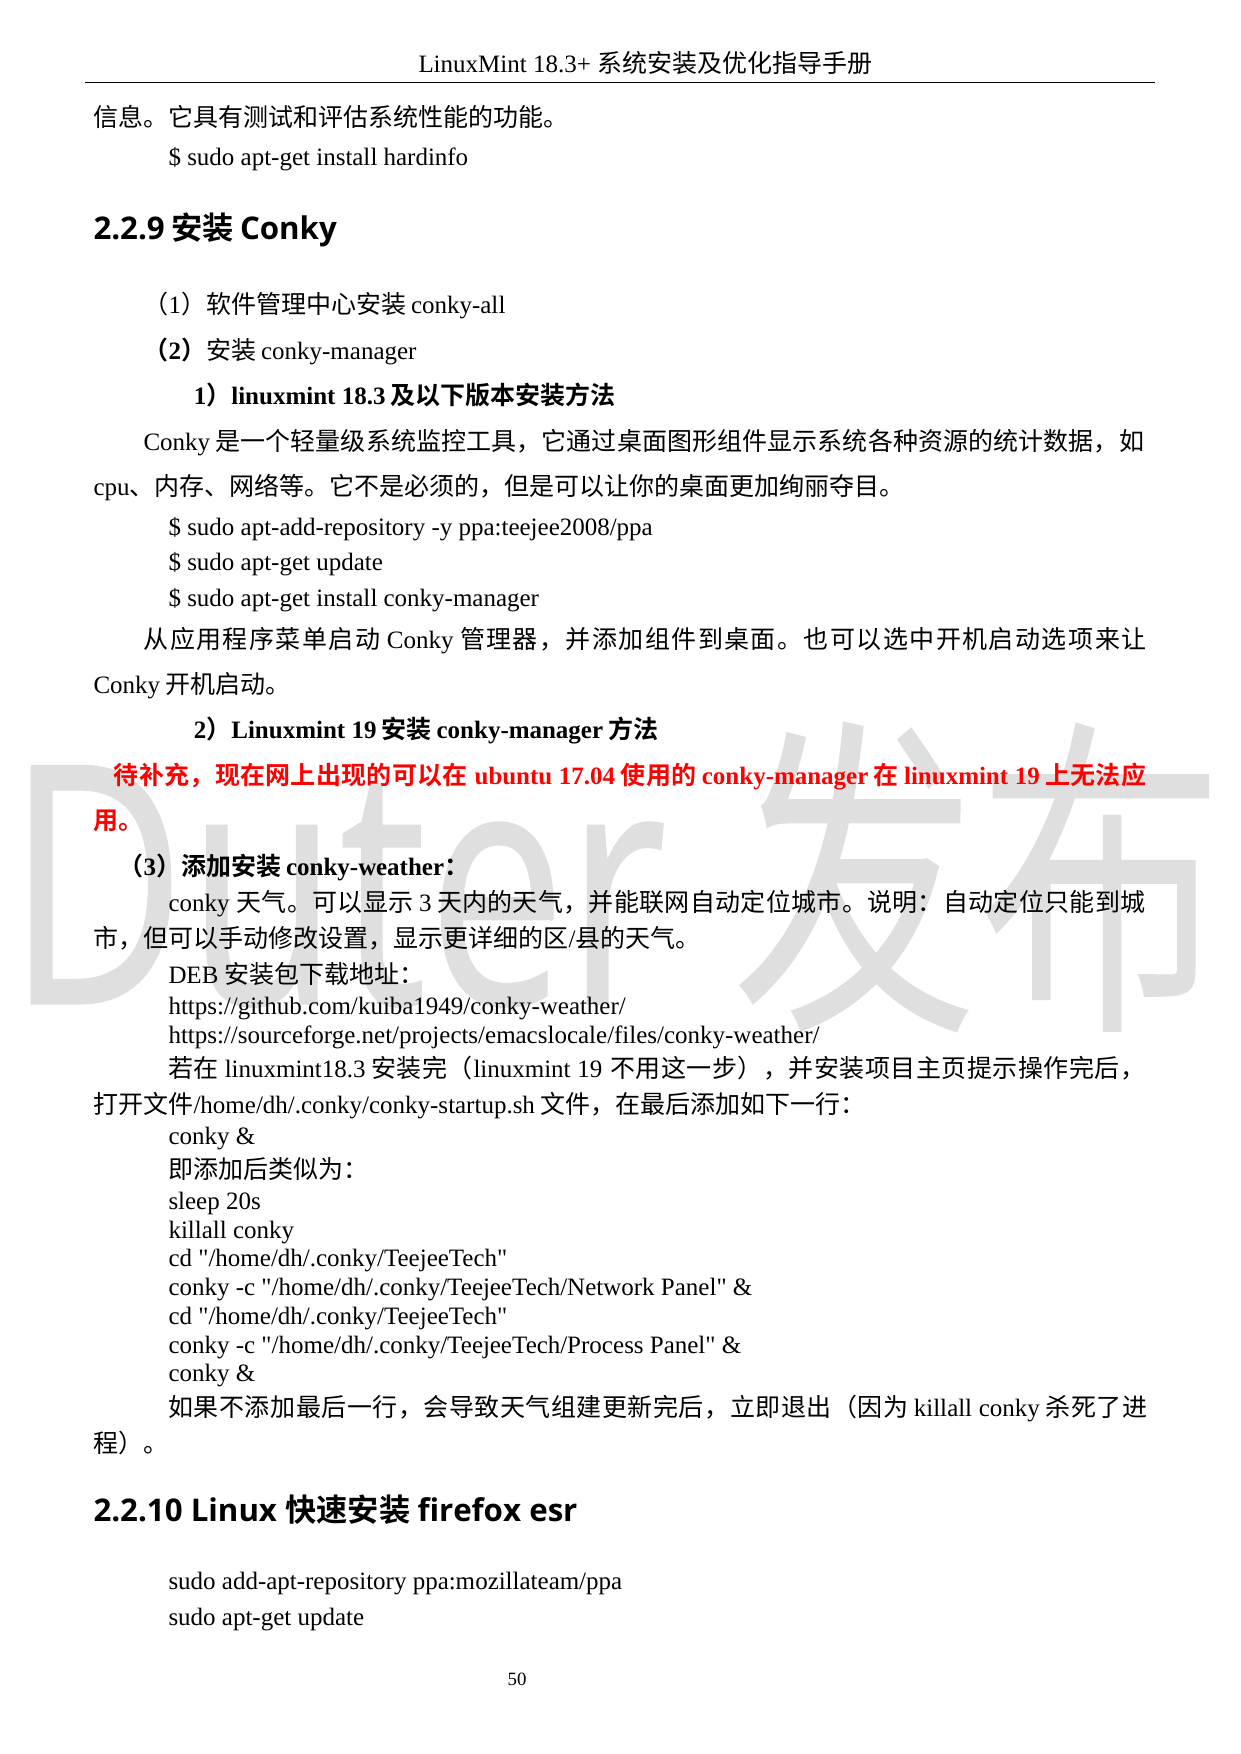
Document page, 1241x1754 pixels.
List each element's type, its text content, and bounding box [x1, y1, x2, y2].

list 软件管理中心安装conky-all [93, 285, 1147, 321]
list Linuxmint 19安装conky-manager方法 [93, 710, 1147, 746]
text conky -c "/home/dh/.conky/TeejeeTech/Network Panel" & [93, 1272, 1147, 1301]
text conky & [93, 1358, 1147, 1387]
text killall conky [93, 1215, 1147, 1243]
text conky & [93, 1121, 1147, 1150]
text Conky是一个轻量级系统监控工具，它通过桌面图形组件显示系统各种资源的统计数据，如cpu、内存、网络等。它不是必须的，但是可以让你的桌面更加绚丽夺目。 [93, 421, 1147, 502]
text 即添加后类似为： [93, 1150, 1147, 1186]
subtitle 2.2.9安装Conky [93, 203, 1147, 249]
subtitle 2.2.10 Linux 快速安装 firefox esr [93, 1485, 1147, 1530]
text cd "/home/dh/.conky/TeejeeTech" [93, 1301, 1147, 1330]
text （3）添加安装conky-weather： [93, 846, 1147, 882]
text 如果不添加最后一行，会导致天气组建更新完后，立即退出（因为killall conky杀死了进程）。 [93, 1387, 1147, 1460]
text 1）linuxmint 18.3及以下版本安装方法 [93, 376, 1147, 412]
text https://github.com/kuiba1949/conky-weather/ [93, 991, 1147, 1020]
text cd "/home/dh/.conky/TeejeeTech" [93, 1243, 1147, 1272]
text sudo apt-get update [93, 1602, 1147, 1631]
text $ sudo apt-add-repository -y ppa:teejee2008/ppa [93, 512, 1147, 540]
text conky -c "/home/dh/.conky/TeejeeTech/Process Panel" & [93, 1330, 1147, 1358]
text DEB 安装包下载地址： [93, 955, 1147, 991]
text $ sudo apt-get update [93, 547, 1147, 576]
text 从应用程序菜单启动Conky管理器，并添加组件到桌面。也可以选中开机启动选项来让Conky开机启动。 [93, 619, 1147, 701]
text sleep 20s [93, 1186, 1147, 1215]
text conky 天气。可以显示3天内的天气，并能联网自动定位城市。说明：自动定位只能到城市，但可以手动修改设置，显示更详细的区/县的天气。 [93, 882, 1147, 955]
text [93, 97, 1147, 133]
text sudo add-apt-repository ppa:mozillateam/ppa [93, 1566, 1147, 1595]
text https://sourceforge.net/projects/emacslocale/files/conky-weather/ [93, 1020, 1147, 1048]
text $ sudo apt-get install conky-manager [93, 583, 1147, 612]
list 安装conky-manager [93, 330, 1147, 367]
list 待补充，现在网上出现的可以在ubuntu 17.04使用的conky-manager在linuxmint 19上无法应用。 [93, 755, 1147, 837]
text $ sudo apt-get install hardinfo [93, 142, 1147, 171]
text 若在linuxmint18.3安装完（linuxmint 19 不用这一步），并安装项目主页提示操作完后，打开文件/home/dh/.conky/conky-startup.sh文件，在最后添加如下一行： [93, 1048, 1147, 1121]
